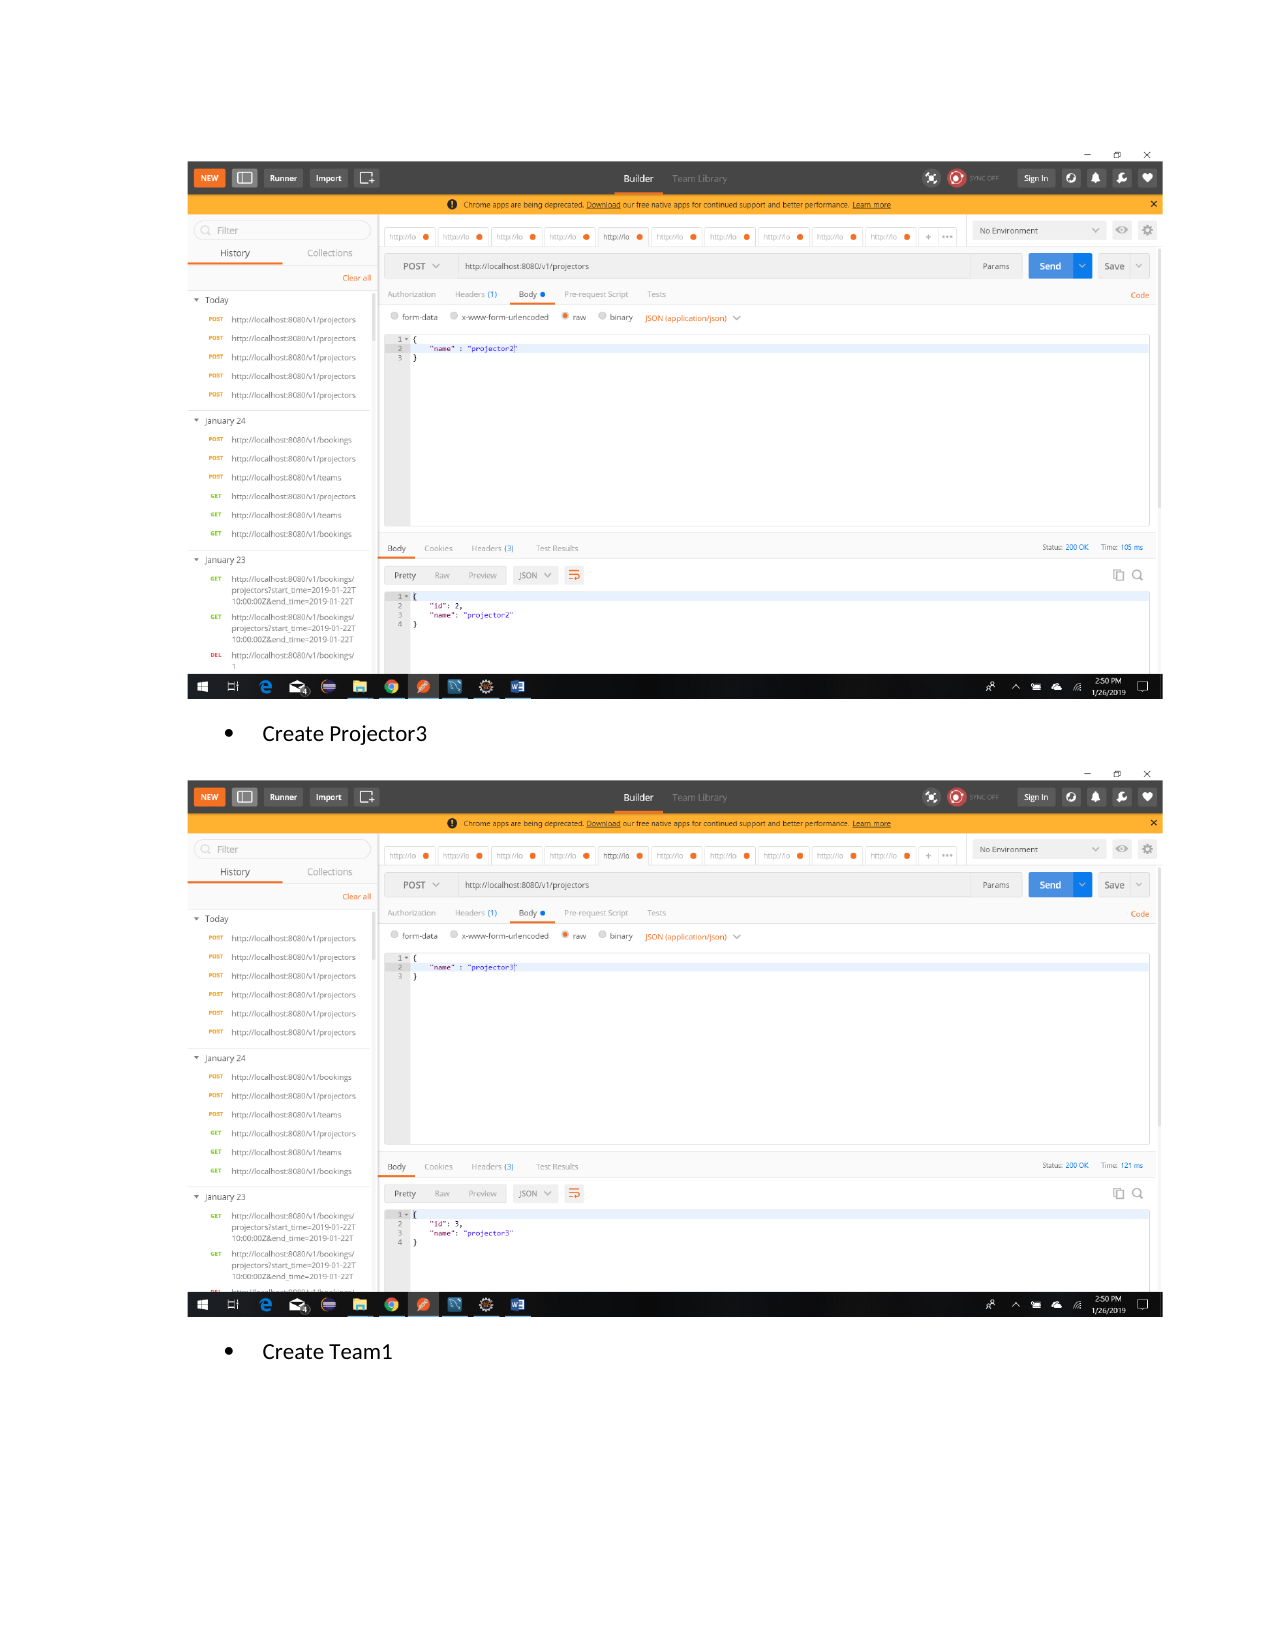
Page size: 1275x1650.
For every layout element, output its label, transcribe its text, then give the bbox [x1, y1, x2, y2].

list Create Team1 [225, 1337, 1125, 1365]
picture [187, 150, 1163, 699]
picture [187, 768, 1163, 1317]
list Create Projector3 [225, 719, 1125, 747]
